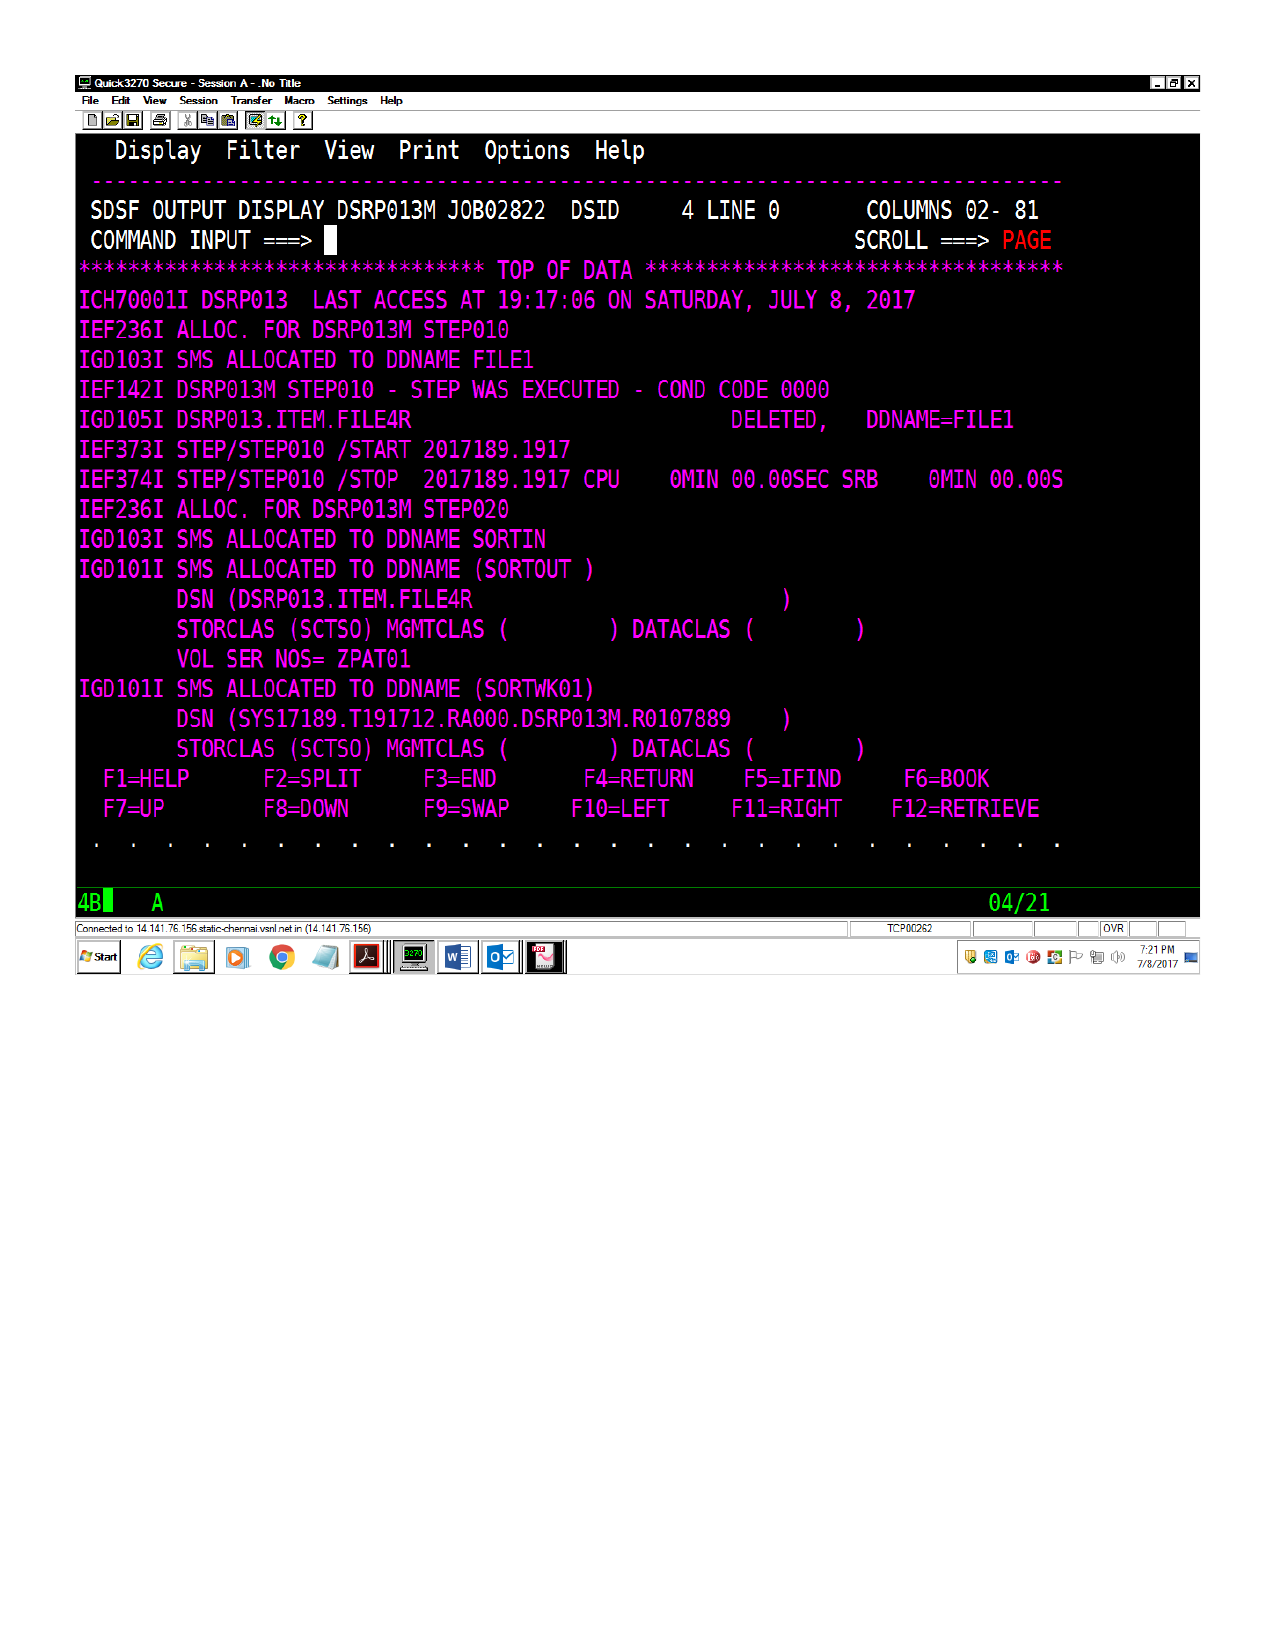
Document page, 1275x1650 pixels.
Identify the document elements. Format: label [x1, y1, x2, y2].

picture [75, 75, 1200, 975]
